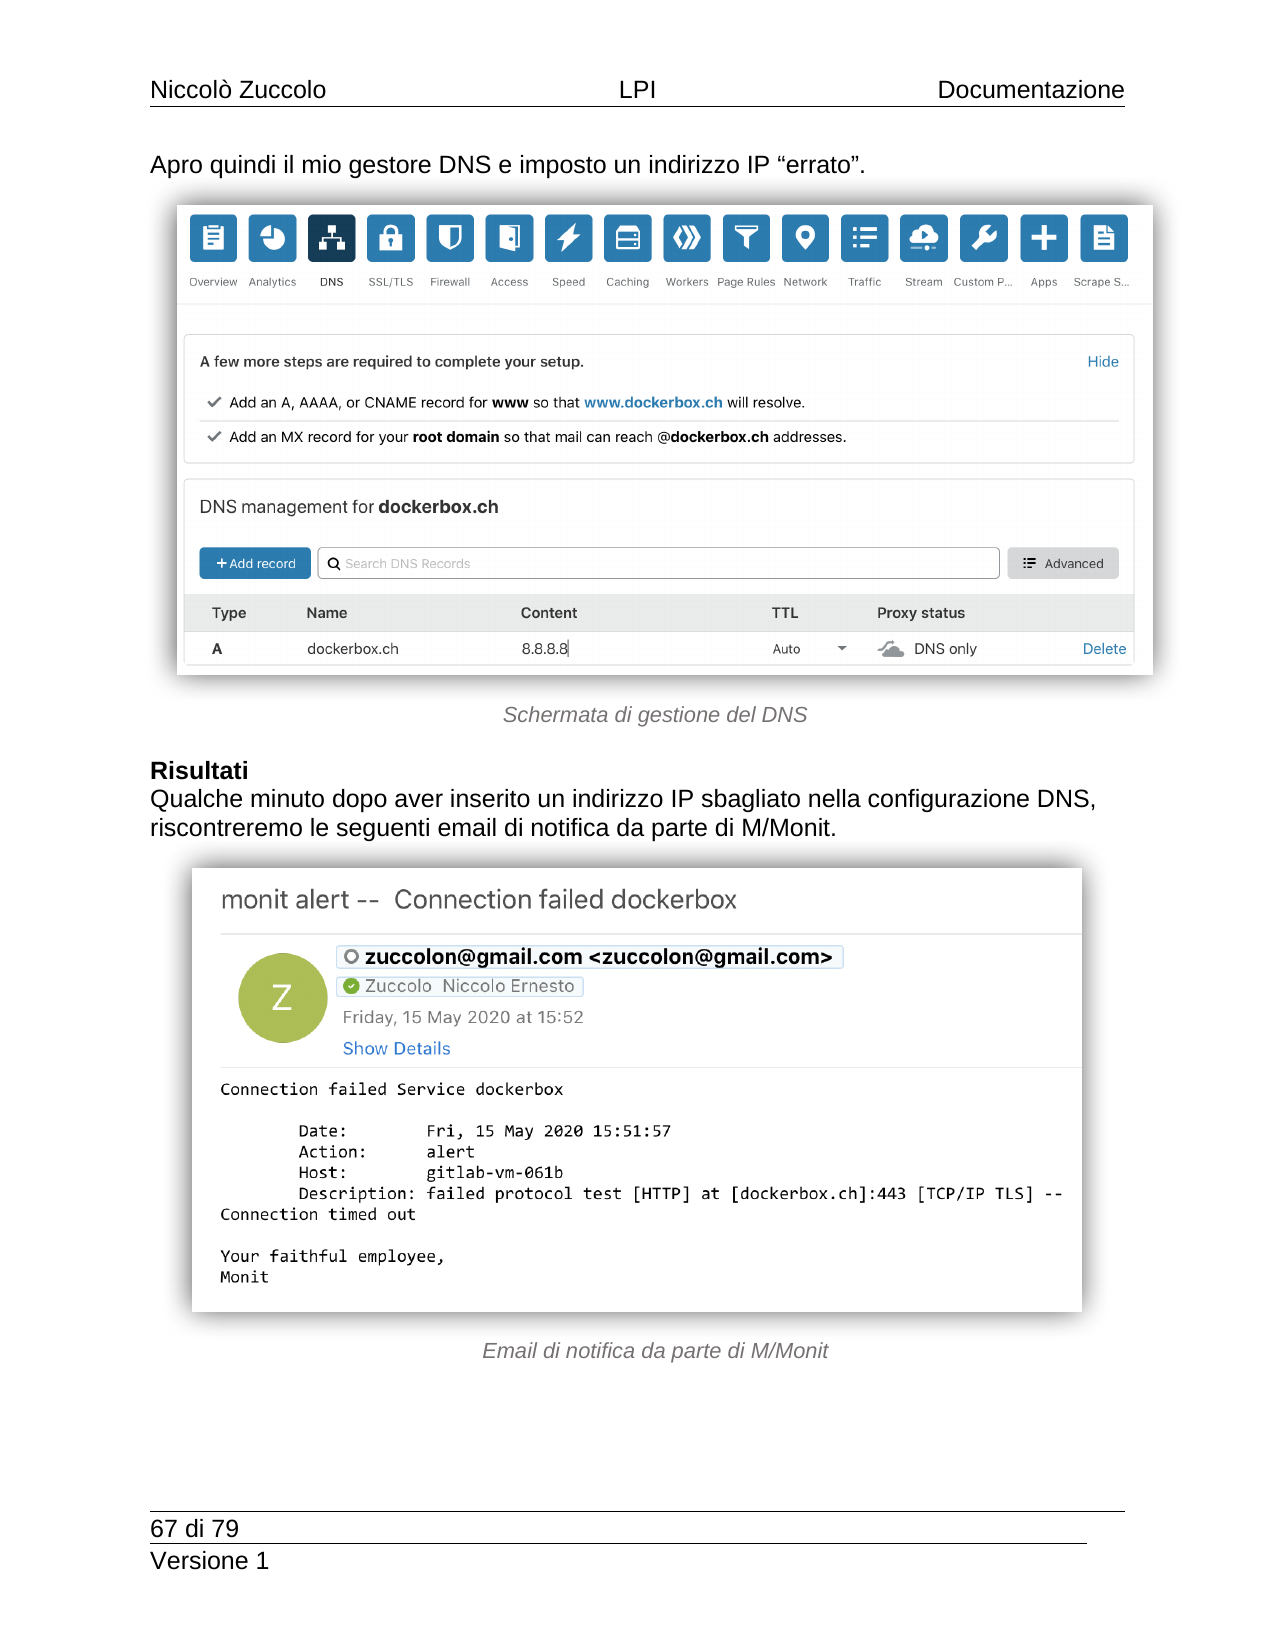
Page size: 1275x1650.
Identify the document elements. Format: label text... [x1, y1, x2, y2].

text Qualche minuto dopo aver inserito un indirizzo IP sbagliato nella configurazione DNS, riscontreremo le seguenti email di notifica da parte di M/Monit. [150, 784, 1125, 842]
picture [192, 868, 1082, 1312]
picture [177, 205, 1153, 675]
text Apro quindi il mio gestore DNS e imposto un indirizzo IP “errato”. [150, 150, 1125, 179]
text Risultati [150, 756, 1125, 784]
text Schermata di gestione del DNS [187, 702, 1125, 727]
text Email di notifica da parte di M/Monit [187, 1338, 1125, 1363]
